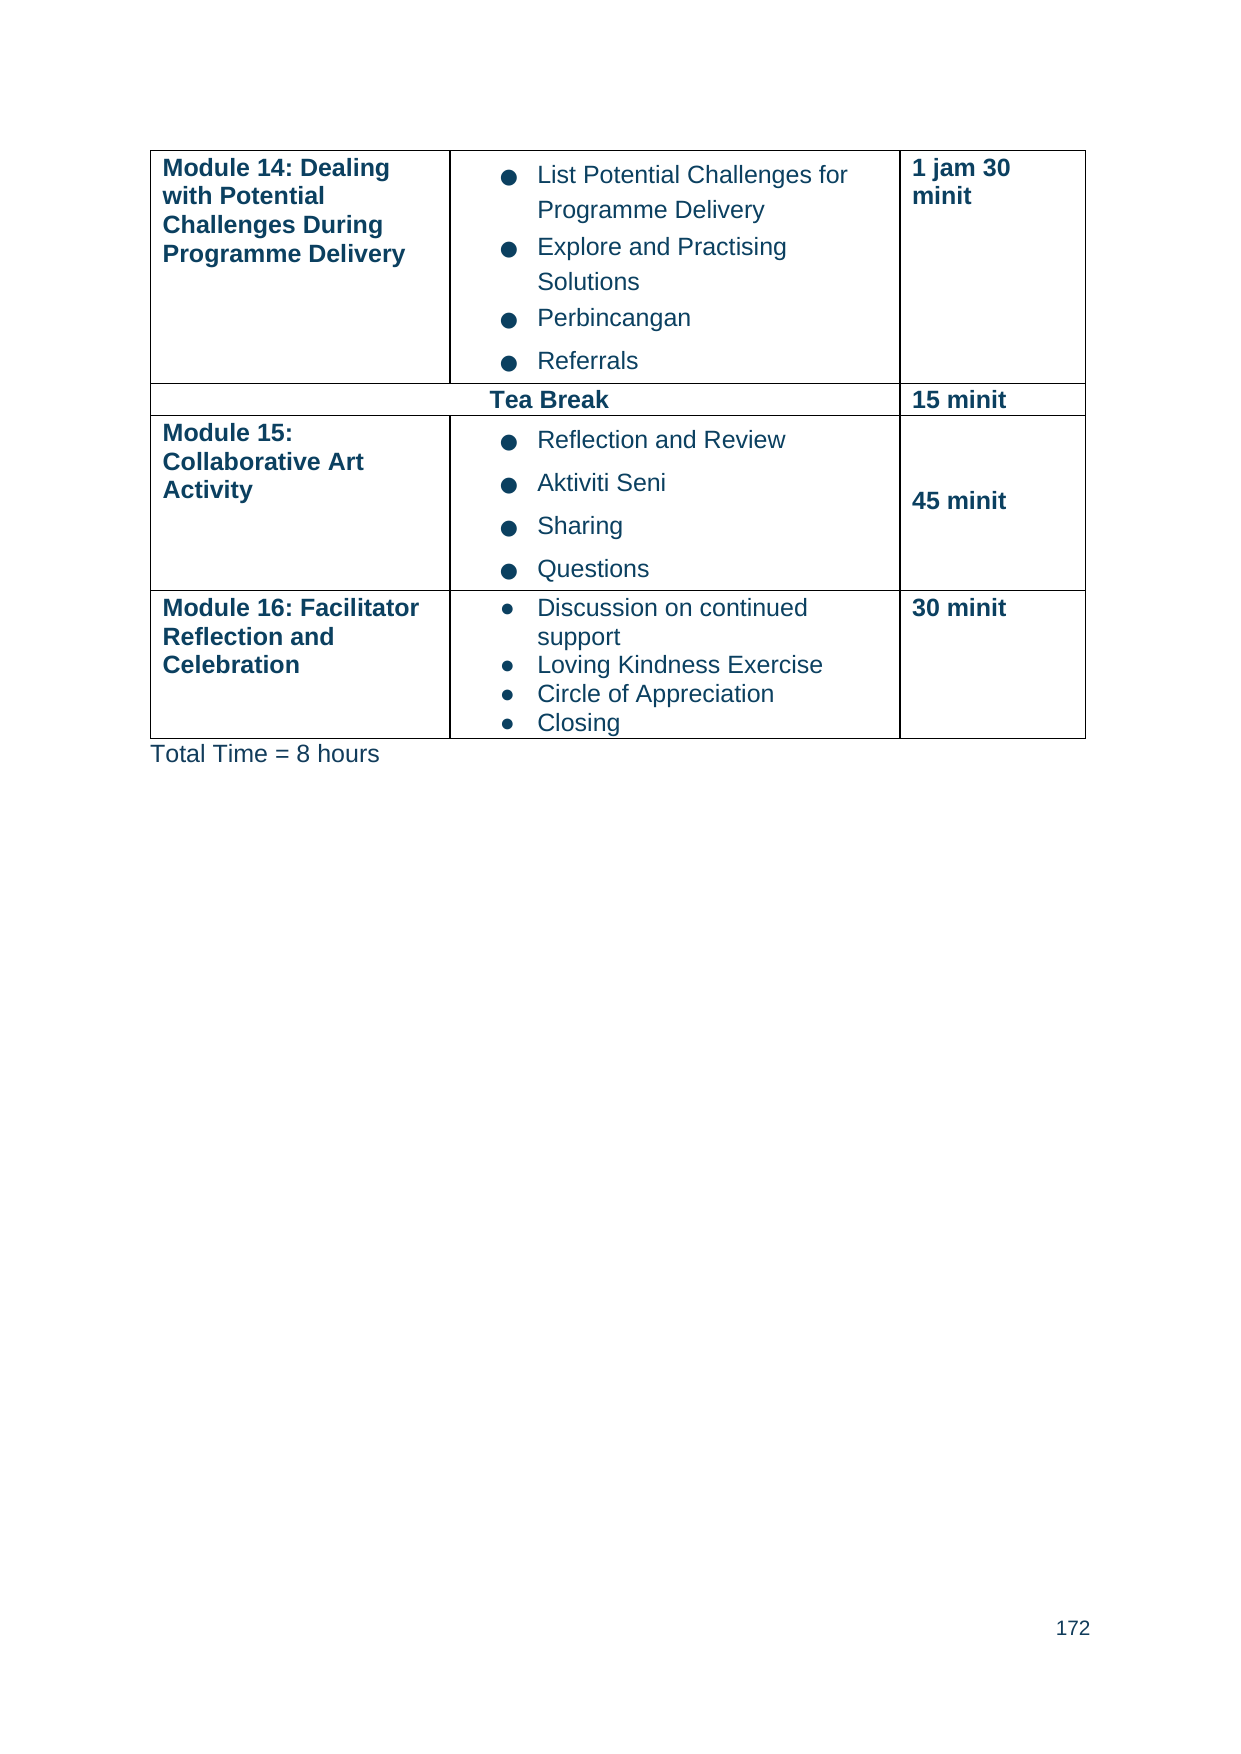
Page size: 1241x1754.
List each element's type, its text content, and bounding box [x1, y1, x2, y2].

table_cell 30 minit [901, 591, 1085, 738]
table_header List Potential Challenges for Programme Delivery Explore and Practising Solutions Perbincangan Referrals [451, 151, 899, 382]
table_header 1 jam 30 minit [901, 151, 1085, 382]
text Total Time = 8 hours [150, 739, 1090, 768]
table_cell 15 minit [901, 384, 1085, 415]
table_cell Module 16: Facilitator Reflection and Celebration [151, 591, 449, 738]
table_cell Module 15: Collaborative Art Activity [151, 416, 449, 590]
table_cell [1086, 415, 1091, 444]
table_cell Discussion on continued support Loving Kindness Exercise Circle of Appreciation Closing [451, 591, 899, 738]
table_cell [1086, 383, 1091, 415]
table_header [1086, 150, 1091, 382]
table_cell 45 minit [901, 416, 1085, 590]
table_cell Tea Break [151, 384, 899, 415]
table_cell [1086, 620, 1091, 738]
table_cell [1086, 445, 1091, 590]
table_cell [1086, 590, 1091, 619]
table_header Module 14: Dealing with Potential Challenges During Programme Delivery [151, 151, 449, 382]
table_cell Reflection and Review Aktiviti Seni Sharing Questions [451, 416, 899, 590]
